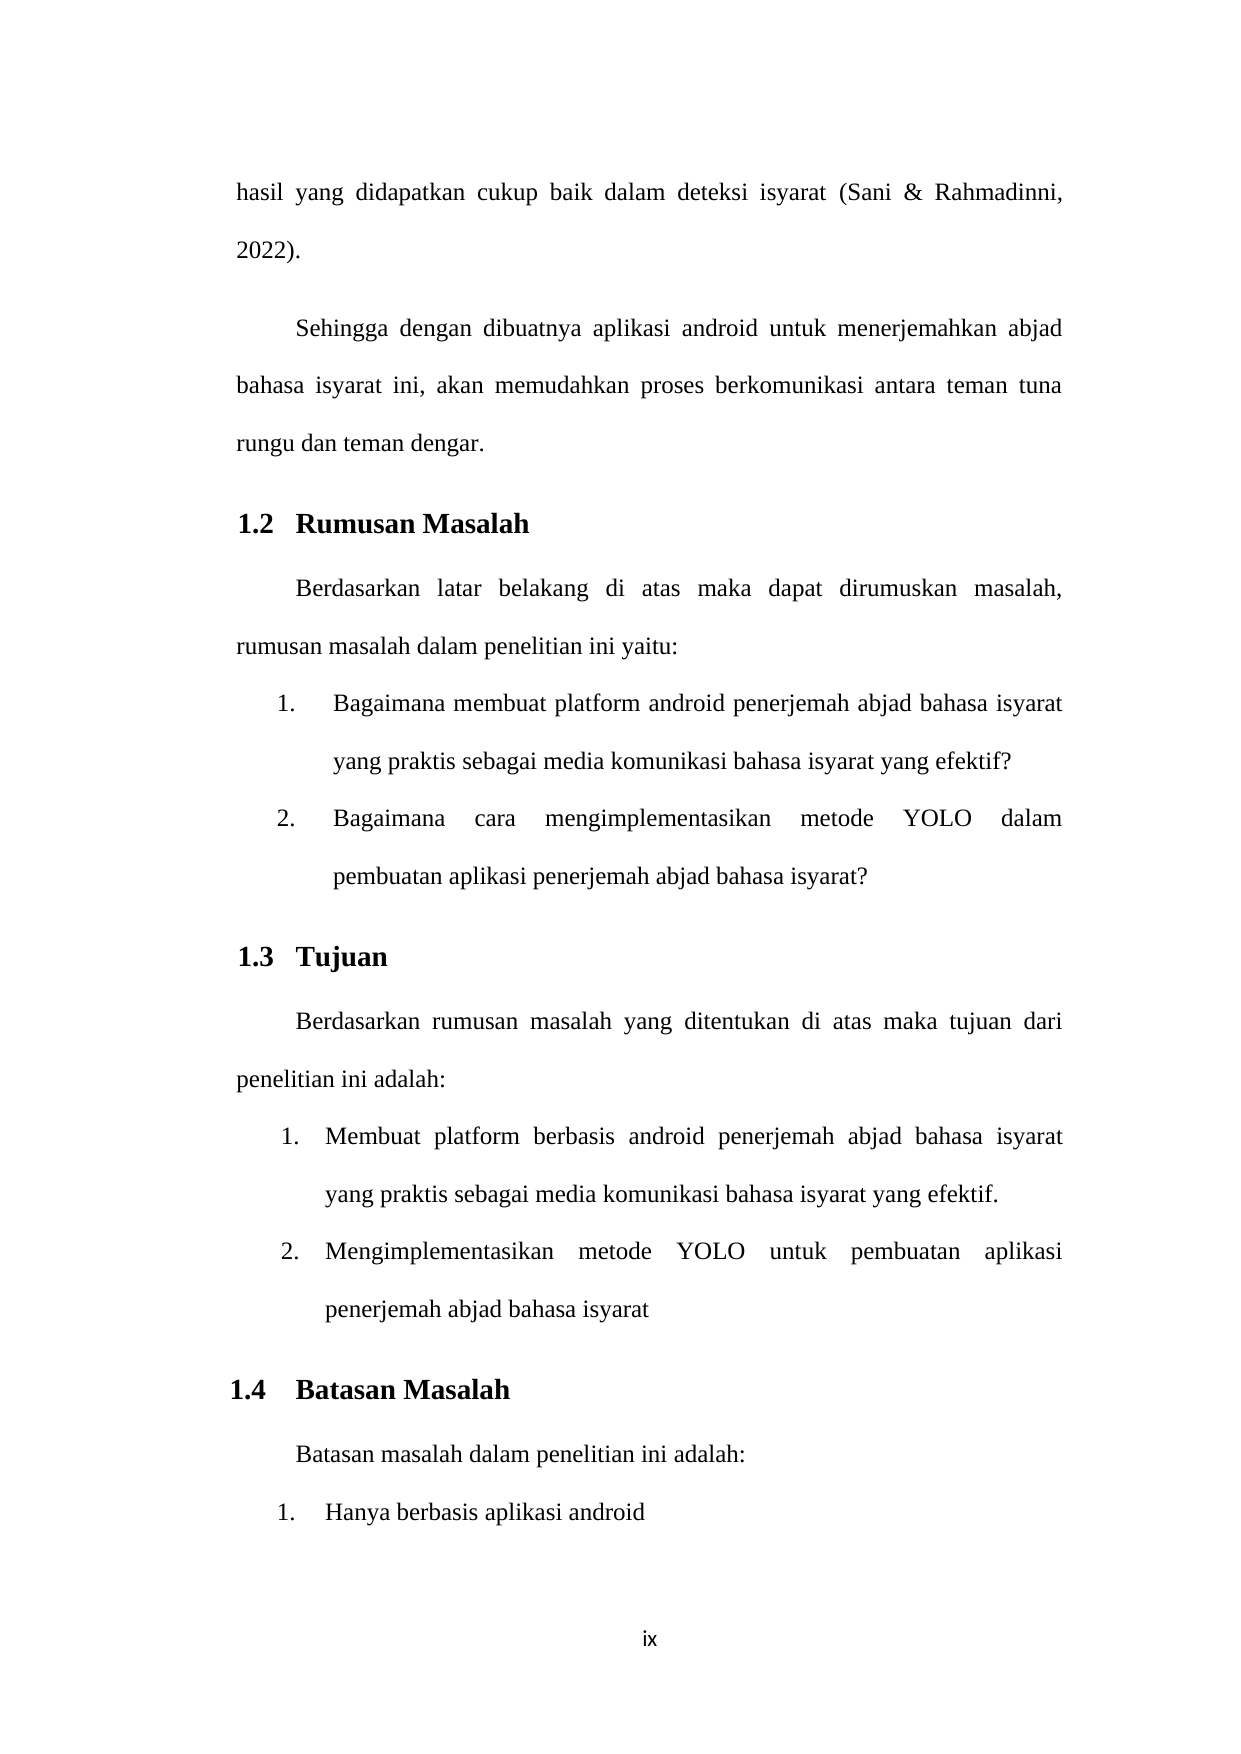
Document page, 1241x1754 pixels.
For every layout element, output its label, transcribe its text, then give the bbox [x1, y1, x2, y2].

list Membuat platform berbasis android penerjemah abjad bahasa isyarat yang praktis sebagai media komunikasi bahasa isyarat yang efektif. [281, 1121, 1063, 1208]
subtitle Rumusan Masalah [274, 506, 1063, 540]
text Berdasarkan latar belakang di atas maka dapat dirumuskan masalah, rumusan masalah dalam penelitian ini yaitu: [236, 573, 1063, 660]
list Bagaimana cara mengimplementasikan metode YOLO dalam pembuatan aplikasi penerjemah abjad bahasa isyarat? [295, 803, 1063, 890]
text Berdasarkan rumusan masalah yang ditentukan di atas maka tujuan dari penelitian ini adalah: [236, 1006, 1063, 1093]
list Batasan masalah dalam penelitian ini adalah: [236, 1439, 1063, 1468]
list Bagaimana membuat platform android penerjemah abjad bahasa isyarat yang praktis sebagai media komunikasi bahasa isyarat yang efektif? [295, 688, 1063, 775]
list Mengimplementasikan metode YOLO untuk pembuatan aplikasi penerjemah abjad bahasa isyarat [281, 1236, 1063, 1323]
text Sehingga dengan dibuatnya aplikasi android untuk menerjemahkan abjad bahasa isyarat ini, akan memudahkan proses berkomunikasi antara teman tuna rungu dan teman dengar. [236, 313, 1063, 457]
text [236, 177, 1063, 263]
subtitle Batasan Masalah [266, 1372, 1063, 1406]
list Hanya berbasis aplikasi android [295, 1497, 1063, 1526]
subtitle Tujuan [274, 939, 1063, 973]
